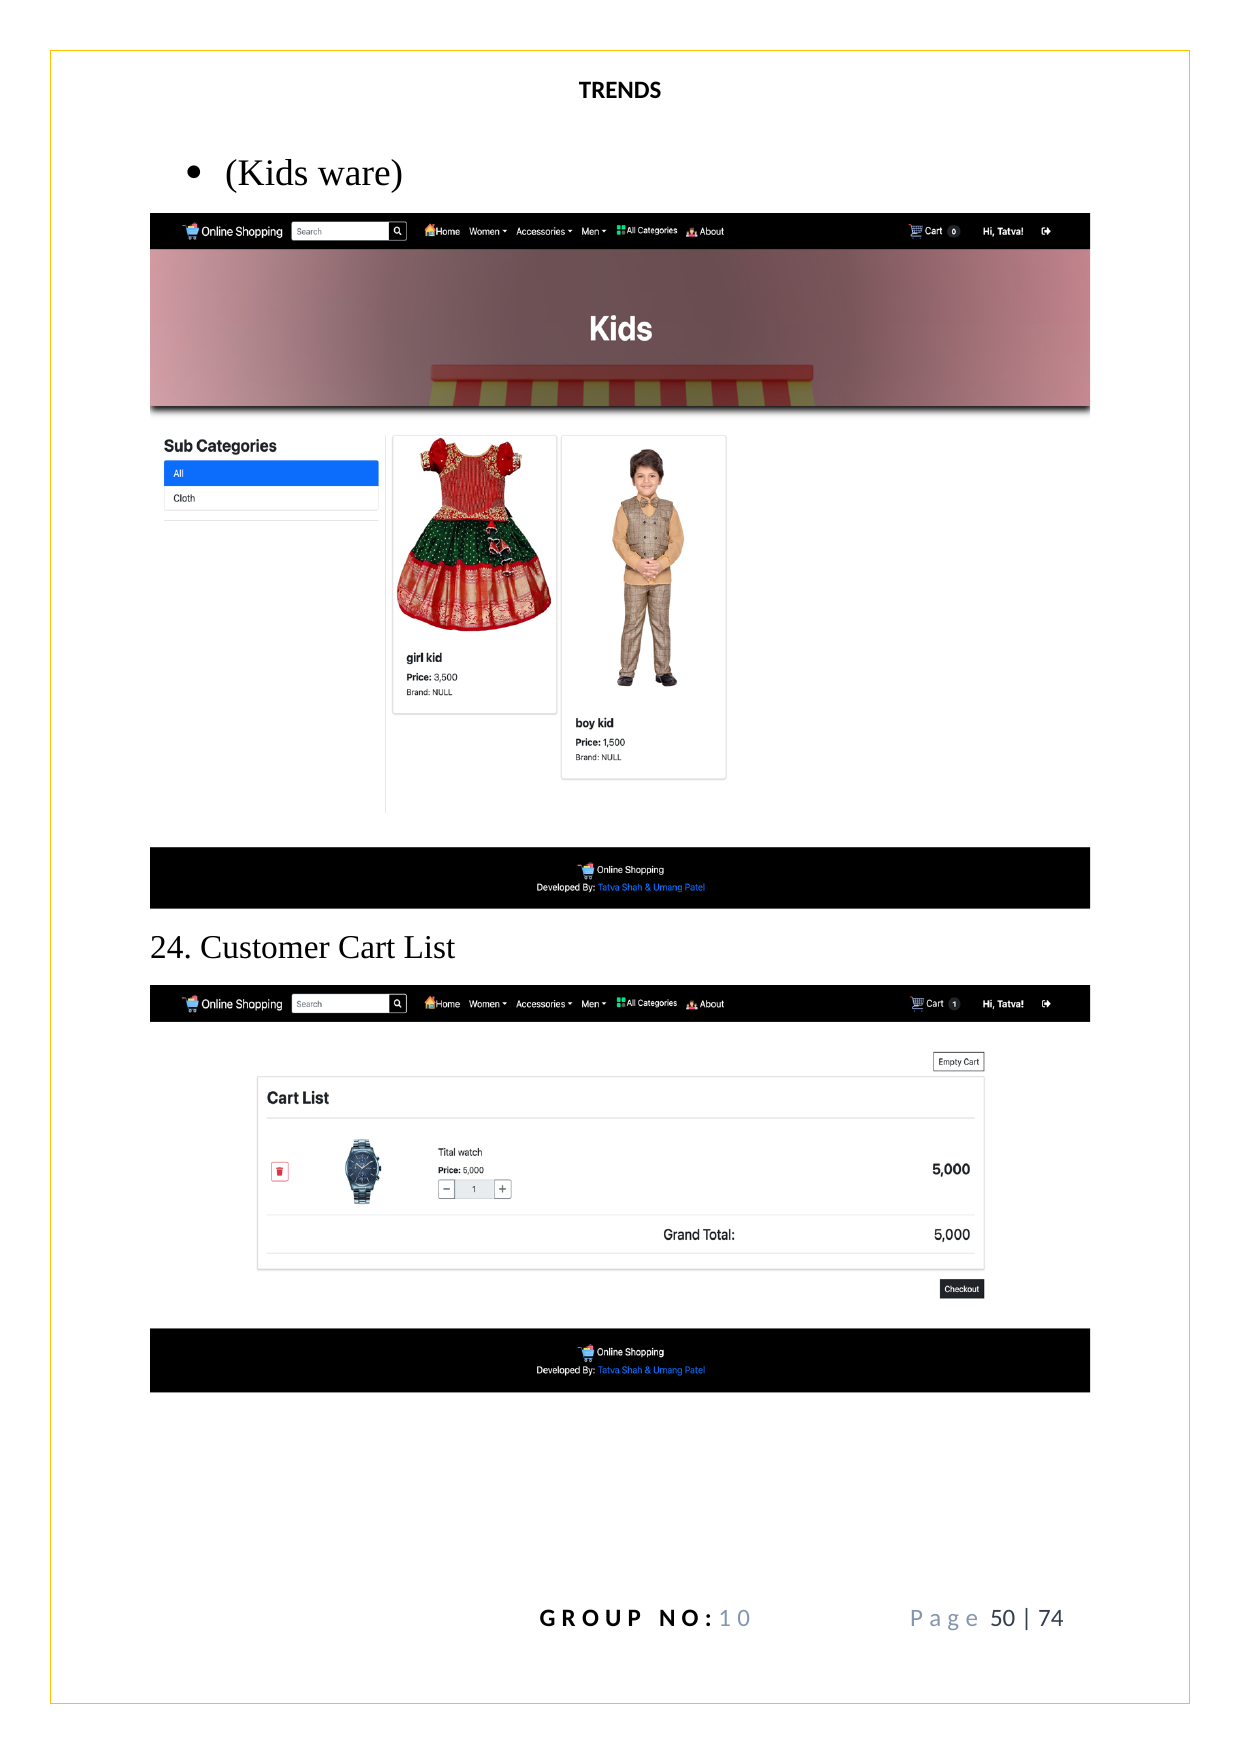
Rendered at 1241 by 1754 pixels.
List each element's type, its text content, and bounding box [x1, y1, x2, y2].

text 24. Customer Cart List [150, 927, 1090, 966]
list (Kids ware) [187, 150, 1090, 193]
picture [150, 985, 1091, 1493]
picture [150, 213, 1091, 909]
